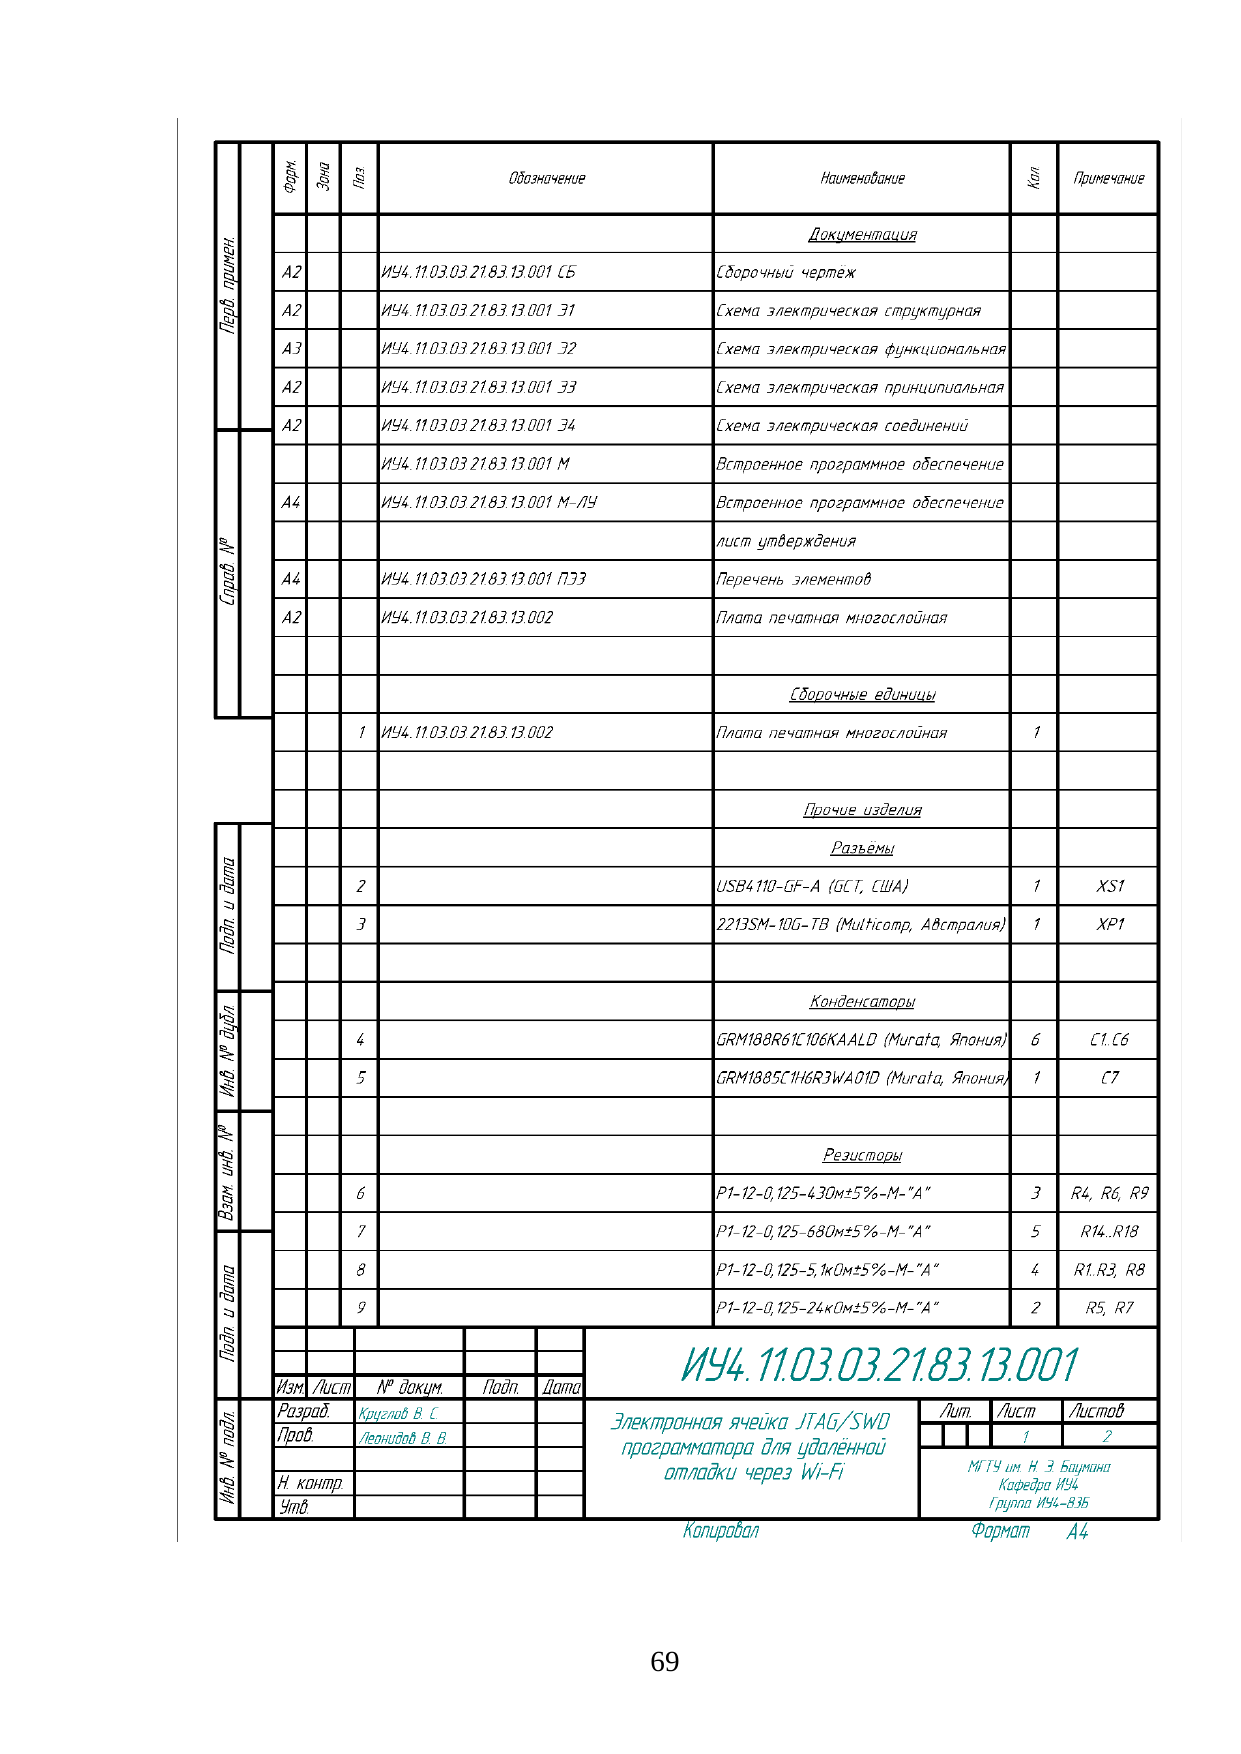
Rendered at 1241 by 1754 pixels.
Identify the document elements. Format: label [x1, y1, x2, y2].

picture [177, 118, 1182, 1542]
